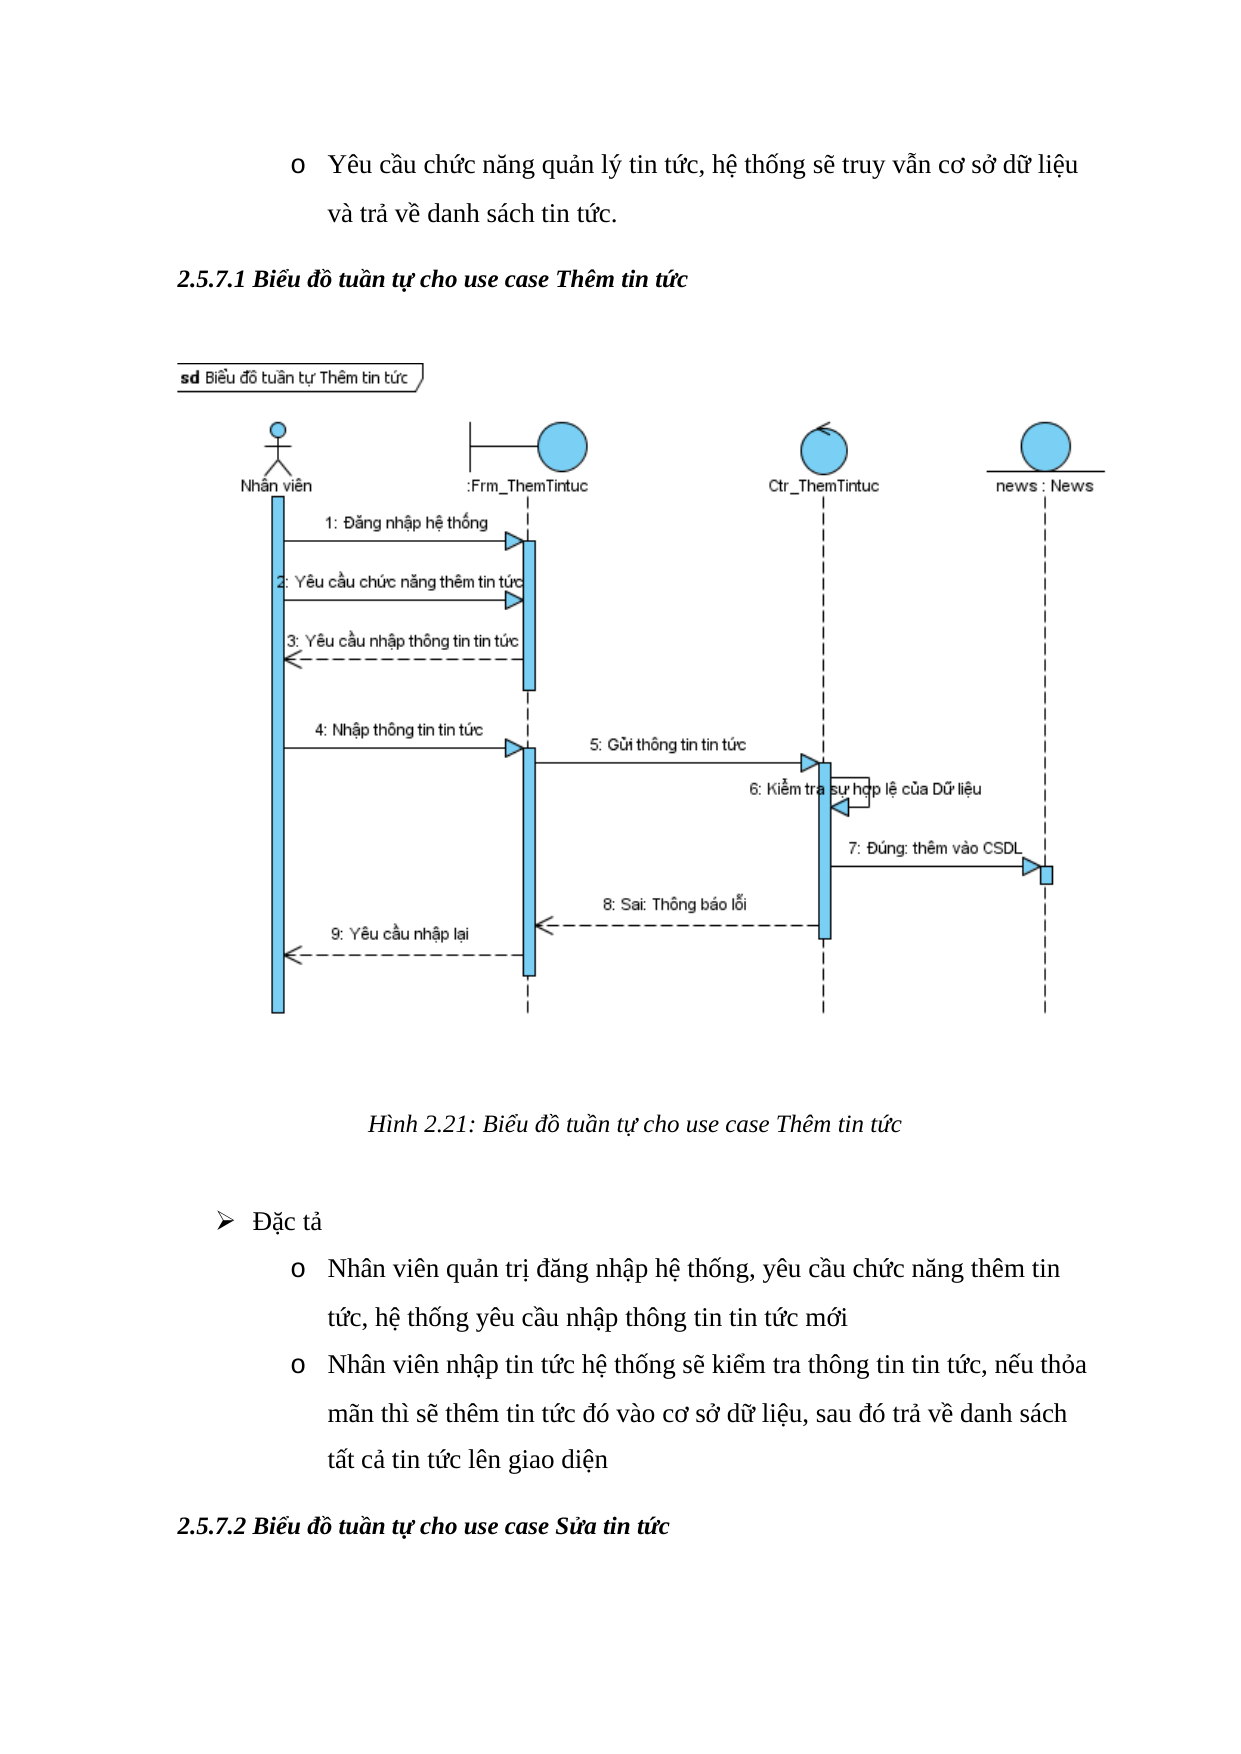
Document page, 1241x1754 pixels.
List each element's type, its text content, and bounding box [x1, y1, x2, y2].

subtitle 2.5.7.1 Biểu đồ tuần tự cho use case Thêm tin tức [177, 264, 1092, 293]
picture [177, 363, 1117, 1073]
list Nhân viên nhập tin tức hệ thống sẽ kiểm tra thông tin tin tức, nếu thỏa mãn thì sẽ thêm tin tức đó vào cơ sở dữ liệu, sau đó trả về danh sách tất cả tin tức lên giao diện [290, 1348, 1092, 1474]
list Đặc tả [215, 1205, 1092, 1237]
list Nhân viên quản trị đăng nhập hệ thống, yêu cầu chức năng thêm tin tức, hệ thống yêu cầu nhập thông tin tin tức mới [290, 1252, 1092, 1332]
text Hình 2.21: Biểu đồ tuần tự cho use case Thêm tin tức [177, 1109, 1092, 1138]
list Yêu cầu chức năng quản lý tin tức, hệ thống sẽ truy vẫn cơ sở dữ liệu và trả về danh sách tin tức. [290, 148, 1092, 228]
subtitle 2.5.7.2 Biểu đồ tuần tự cho use case Sửa tin tức [177, 1511, 1092, 1540]
